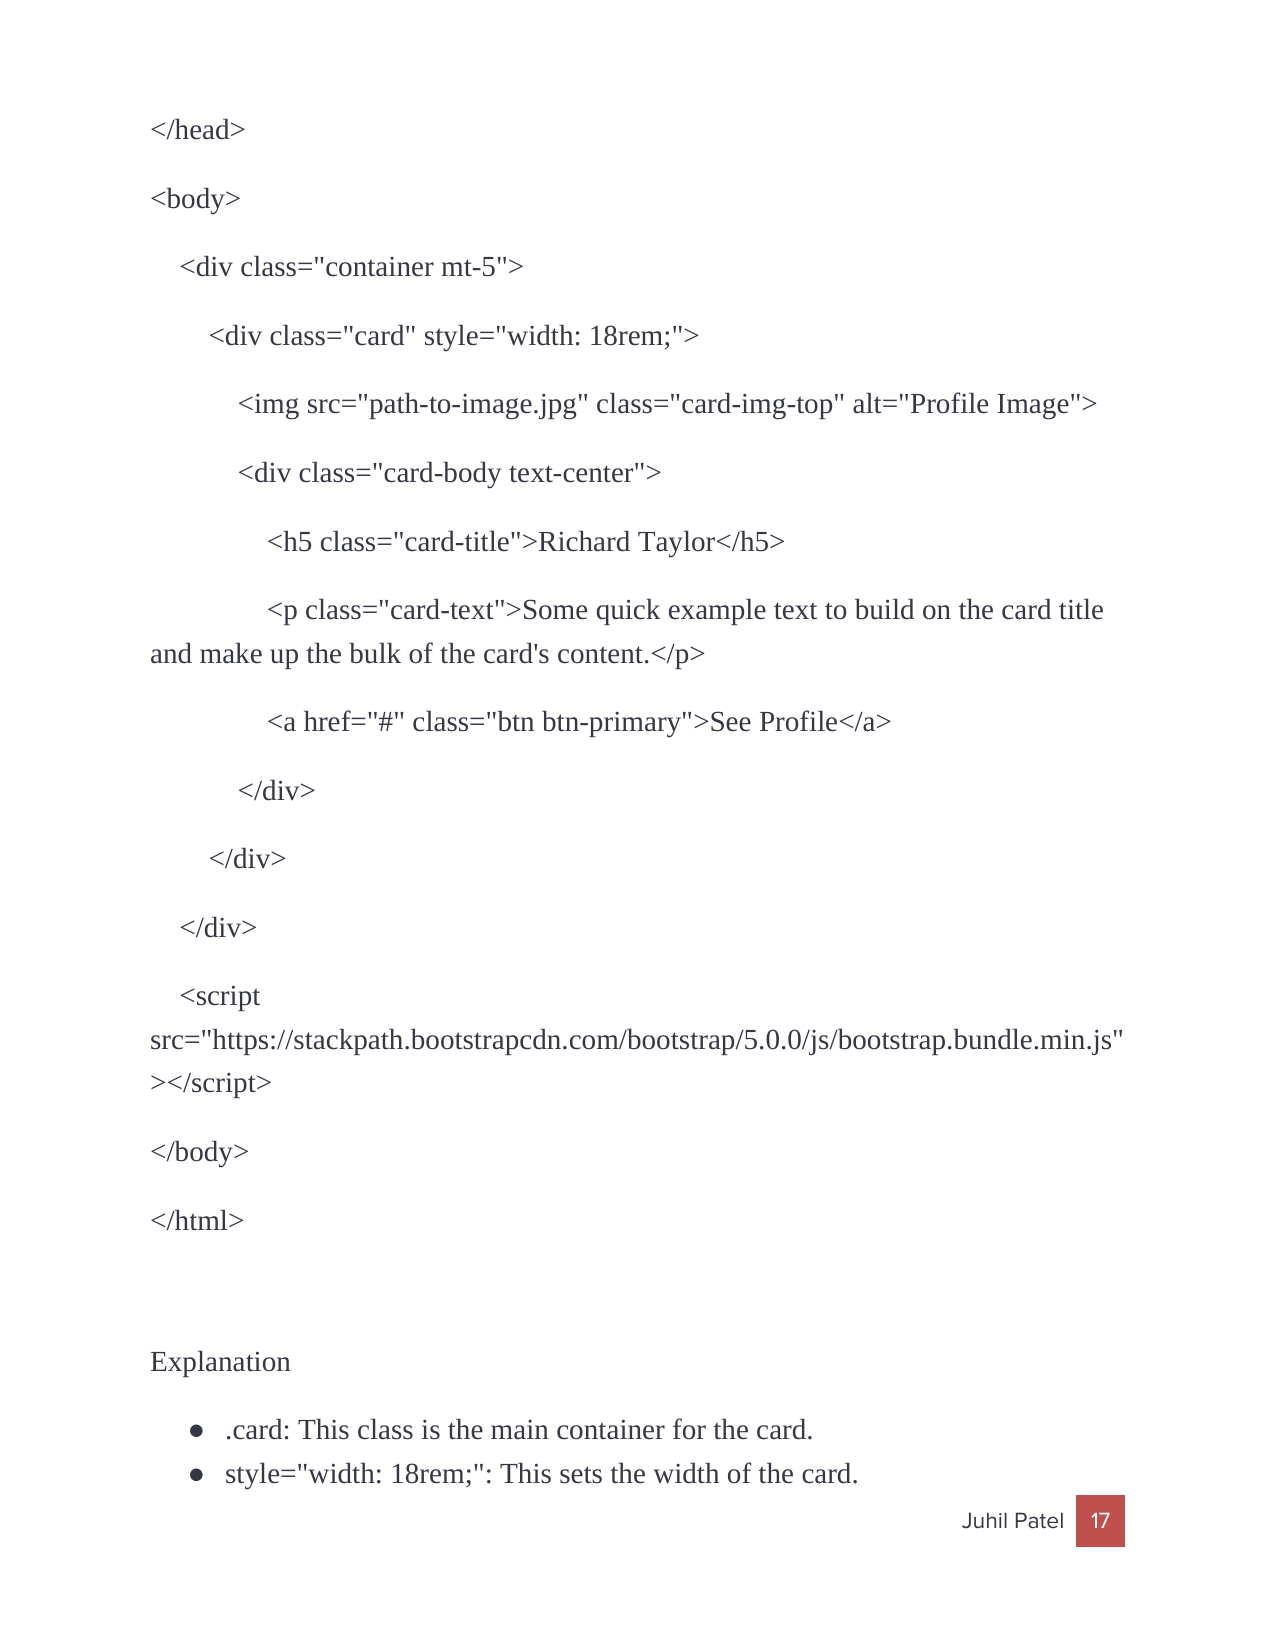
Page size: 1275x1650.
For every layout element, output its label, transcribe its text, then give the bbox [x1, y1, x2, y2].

text </body> [150, 1134, 1125, 1168]
list style="width: 18rem;": This sets the width of the card. [187, 1456, 1125, 1489]
text <div class="card" style="width: 18rem;"> [150, 318, 1125, 352]
text <body> [150, 181, 1125, 214]
text Explanation [150, 1344, 1125, 1377]
list .card: This class is the main container for the card. [187, 1412, 1125, 1446]
text <div class="container mt-5"> [150, 249, 1125, 283]
text <div class="card-body text-center"> [150, 455, 1125, 489]
text </div> [150, 910, 1125, 943]
text </div> [150, 841, 1125, 875]
text <p class="card-text">Some quick example text to build on the card title and make up the bulk of the card's content.</p> [150, 592, 1125, 669]
text </head> [150, 112, 1125, 146]
text <img src="path-to-image.jpg" class="card-img-top" alt="Profile Image"> [150, 387, 1125, 420]
text <a href="#" class="btn btn-primary">See Profile</a> [150, 704, 1125, 738]
text </div> [150, 773, 1125, 806]
text <script src="https://stackpath.bootstrapcdn.com/bootstrap/5.0.0/js/bootstrap.bundle.min.js"></script> [150, 978, 1125, 1099]
text </html> [150, 1203, 1125, 1236]
text <h5 class="card-title">Richard Taylor</h5> [150, 524, 1125, 557]
